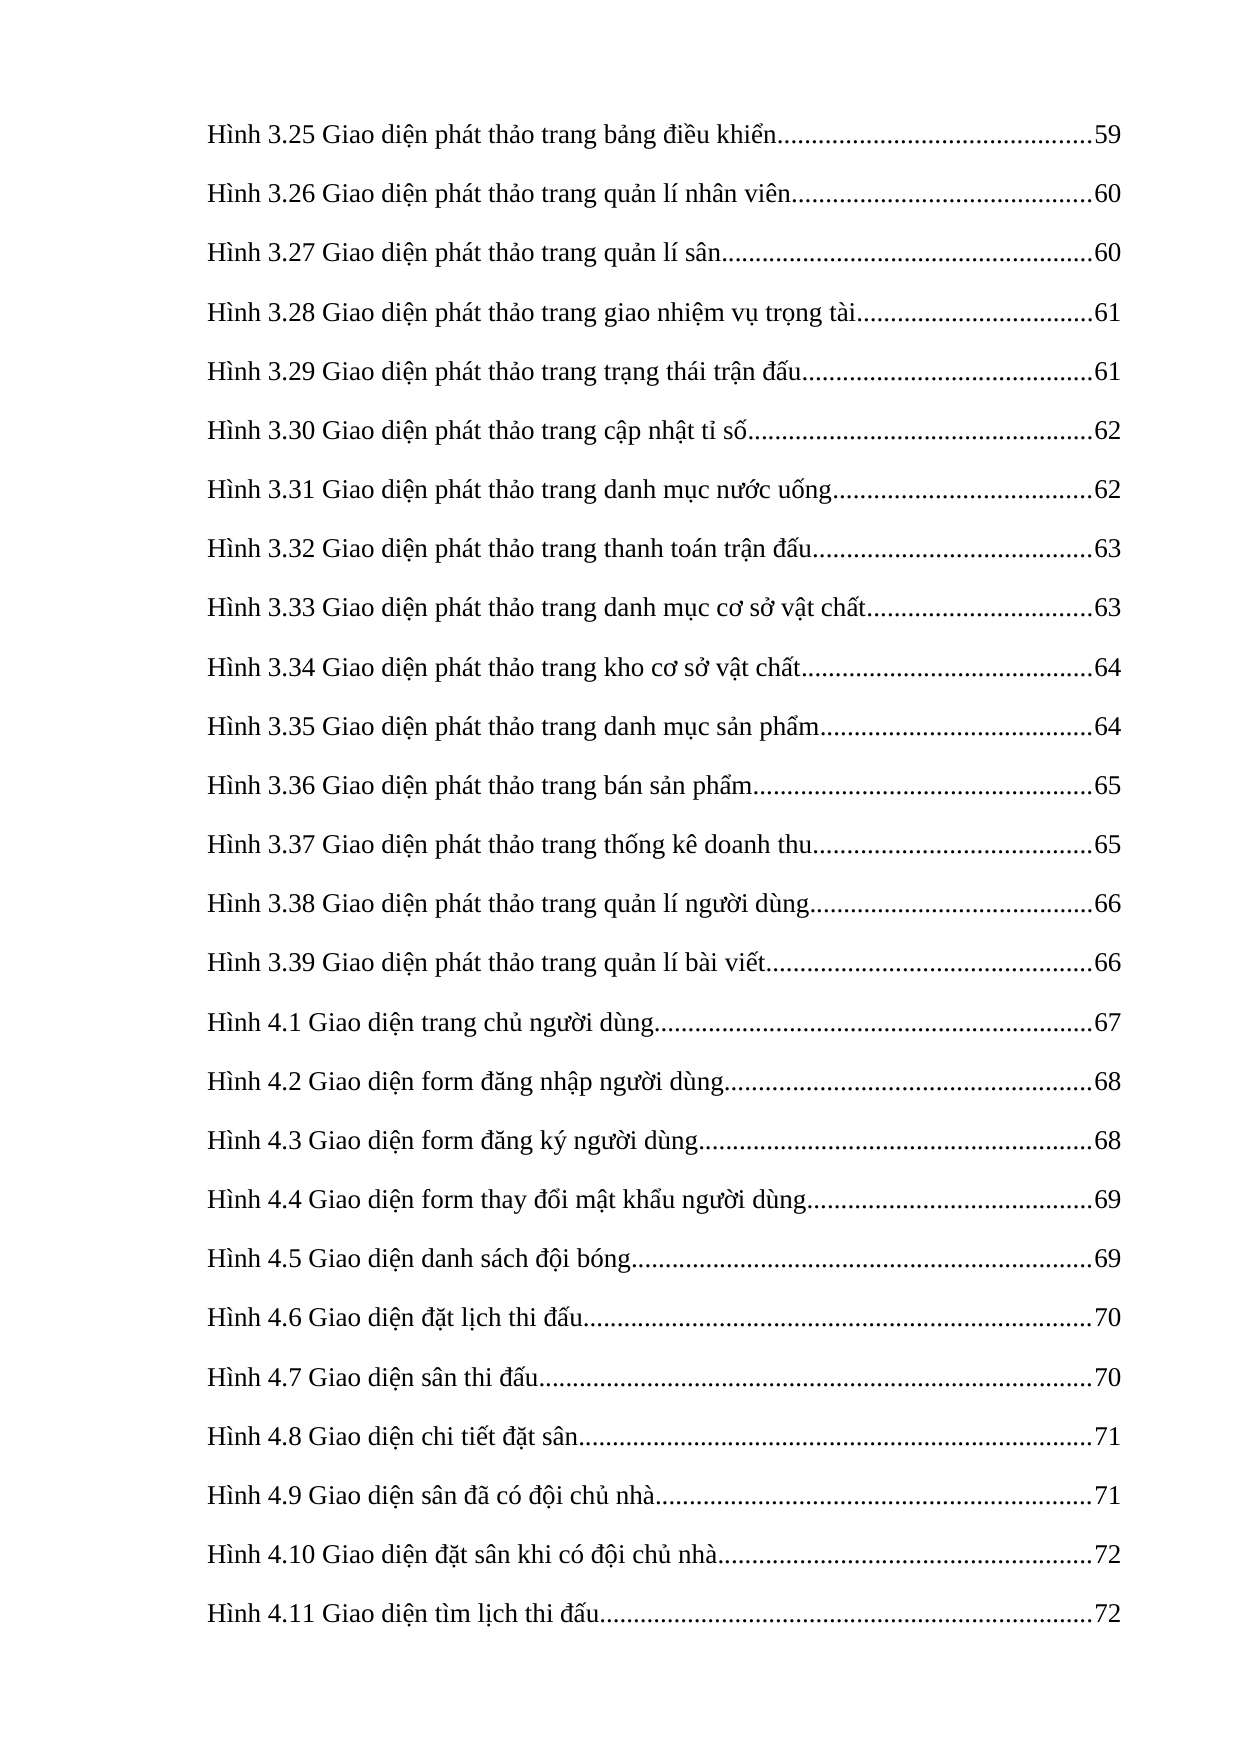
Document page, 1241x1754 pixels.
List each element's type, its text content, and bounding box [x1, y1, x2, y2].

text Hình 3.35 Giao diện phát thảo trang danh mục sản phẩm 64 [207, 710, 1122, 741]
text Hình 4.5 Giao diện danh sách đội bóng 69 [207, 1242, 1122, 1273]
text Hình 3.37 Giao diện phát thảo trang thống kê doanh thu 65 [207, 828, 1122, 859]
text Hình 3.31 Giao diện phát thảo trang danh mục nước uống 62 [207, 473, 1122, 504]
text Hình 4.11 Giao diện tìm lịch thi đấu 72 [207, 1597, 1122, 1628]
text Hình 3.28 Giao diện phát thảo trang giao nhiệm vụ trọng tài 61 [207, 296, 1122, 327]
text Hình 3.25 Giao diện phát thảo trang bảng điều khiển 59 [207, 118, 1122, 149]
text Hình 3.29 Giao diện phát thảo trang trạng thái trận đấu 61 [207, 355, 1122, 386]
text Hình 4.1 Giao diện trang chủ người dùng 67 [207, 1006, 1122, 1037]
text Hình 3.27 Giao diện phát thảo trang quản lí sân 60 [207, 236, 1122, 268]
text Hình 4.2 Giao diện form đăng nhập người dùng 68 [207, 1065, 1122, 1096]
text Hình 4.3 Giao diện form đăng ký người dùng 68 [207, 1124, 1122, 1155]
text Hình 4.4 Giao diện form thay đổi mật khẩu người dùng 69 [207, 1183, 1122, 1214]
text Hình 3.38 Giao diện phát thảo trang quản lí người dùng 66 [207, 887, 1122, 918]
text Hình 3.34 Giao diện phát thảo trang kho cơ sở vật chất 64 [207, 651, 1122, 682]
text Hình 3.33 Giao diện phát thảo trang danh mục cơ sở vật chất 63 [207, 591, 1122, 623]
text Hình 4.9 Giao diện sân đã có đội chủ nhà 71 [207, 1479, 1122, 1510]
text Hình 4.8 Giao diện chi tiết đặt sân 71 [207, 1420, 1122, 1451]
text Hình 4.10 Giao diện đặt sân khi có đội chủ nhà 72 [207, 1538, 1122, 1569]
text Hình 4.7 Giao diện sân thi đấu 70 [207, 1361, 1122, 1392]
text Hình 3.32 Giao diện phát thảo trang thanh toán trận đấu 63 [207, 532, 1122, 563]
text Hình 3.30 Giao diện phát thảo trang cập nhật tỉ số 62 [207, 414, 1122, 445]
text Hình 3.26 Giao diện phát thảo trang quản lí nhân viên 60 [207, 177, 1122, 208]
text Hình 3.36 Giao diện phát thảo trang bán sản phẩm 65 [207, 769, 1122, 800]
text Hình 4.6 Giao diện đặt lịch thi đấu 70 [207, 1301, 1122, 1333]
text Hình 3.39 Giao diện phát thảo trang quản lí bài viết 66 [207, 946, 1122, 978]
